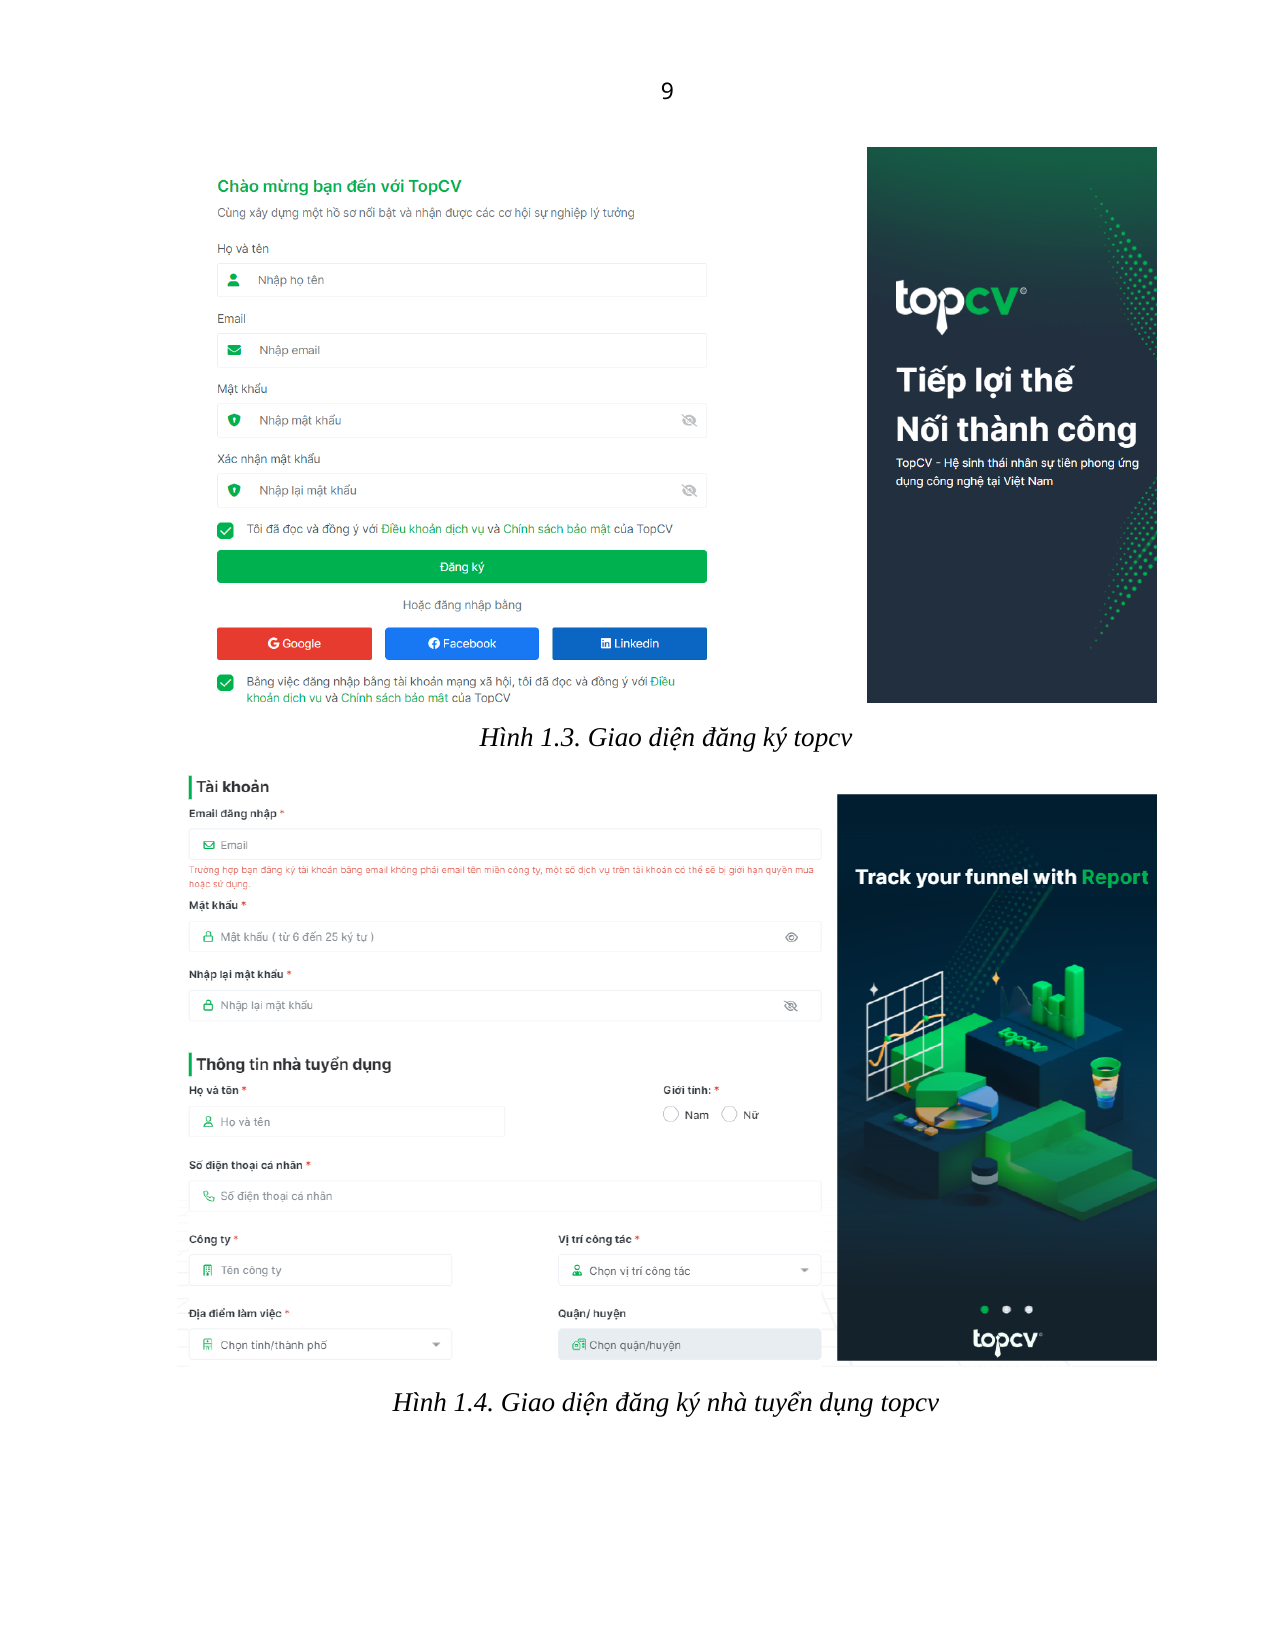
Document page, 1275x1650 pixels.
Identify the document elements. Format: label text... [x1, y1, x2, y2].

text Hình 1.4. Giao diện đăng ký nhà tuyển dụng topcv [177, 1386, 1157, 1417]
picture [177, 147, 1157, 703]
picture [177, 771, 1157, 1367]
text Hình 1.3. Giao diện đăng ký topcv [177, 721, 1157, 752]
